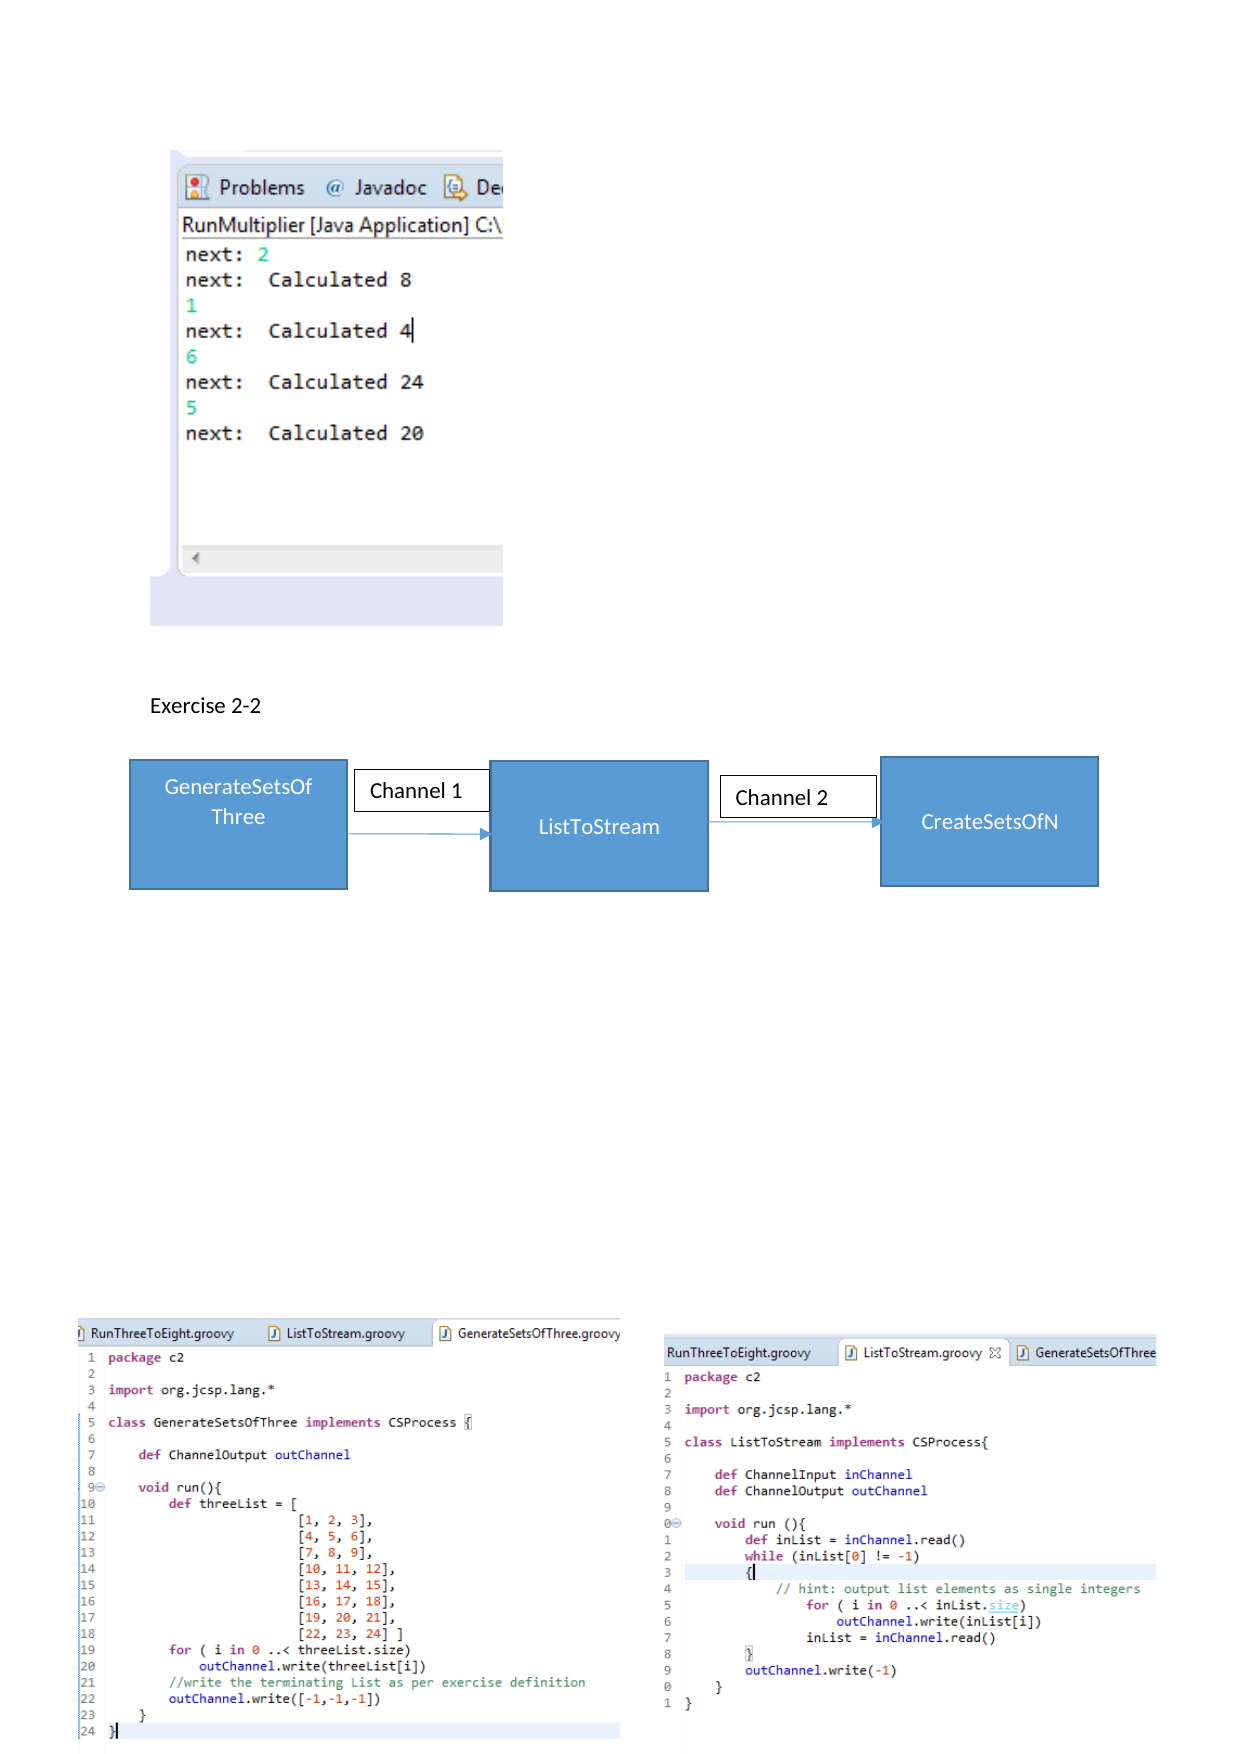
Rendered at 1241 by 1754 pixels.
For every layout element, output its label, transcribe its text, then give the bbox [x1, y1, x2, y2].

picture [664, 1334, 1157, 1754]
text Exercise 2-2 [150, 691, 1090, 719]
picture [150, 150, 504, 626]
picture [78, 1318, 621, 1754]
